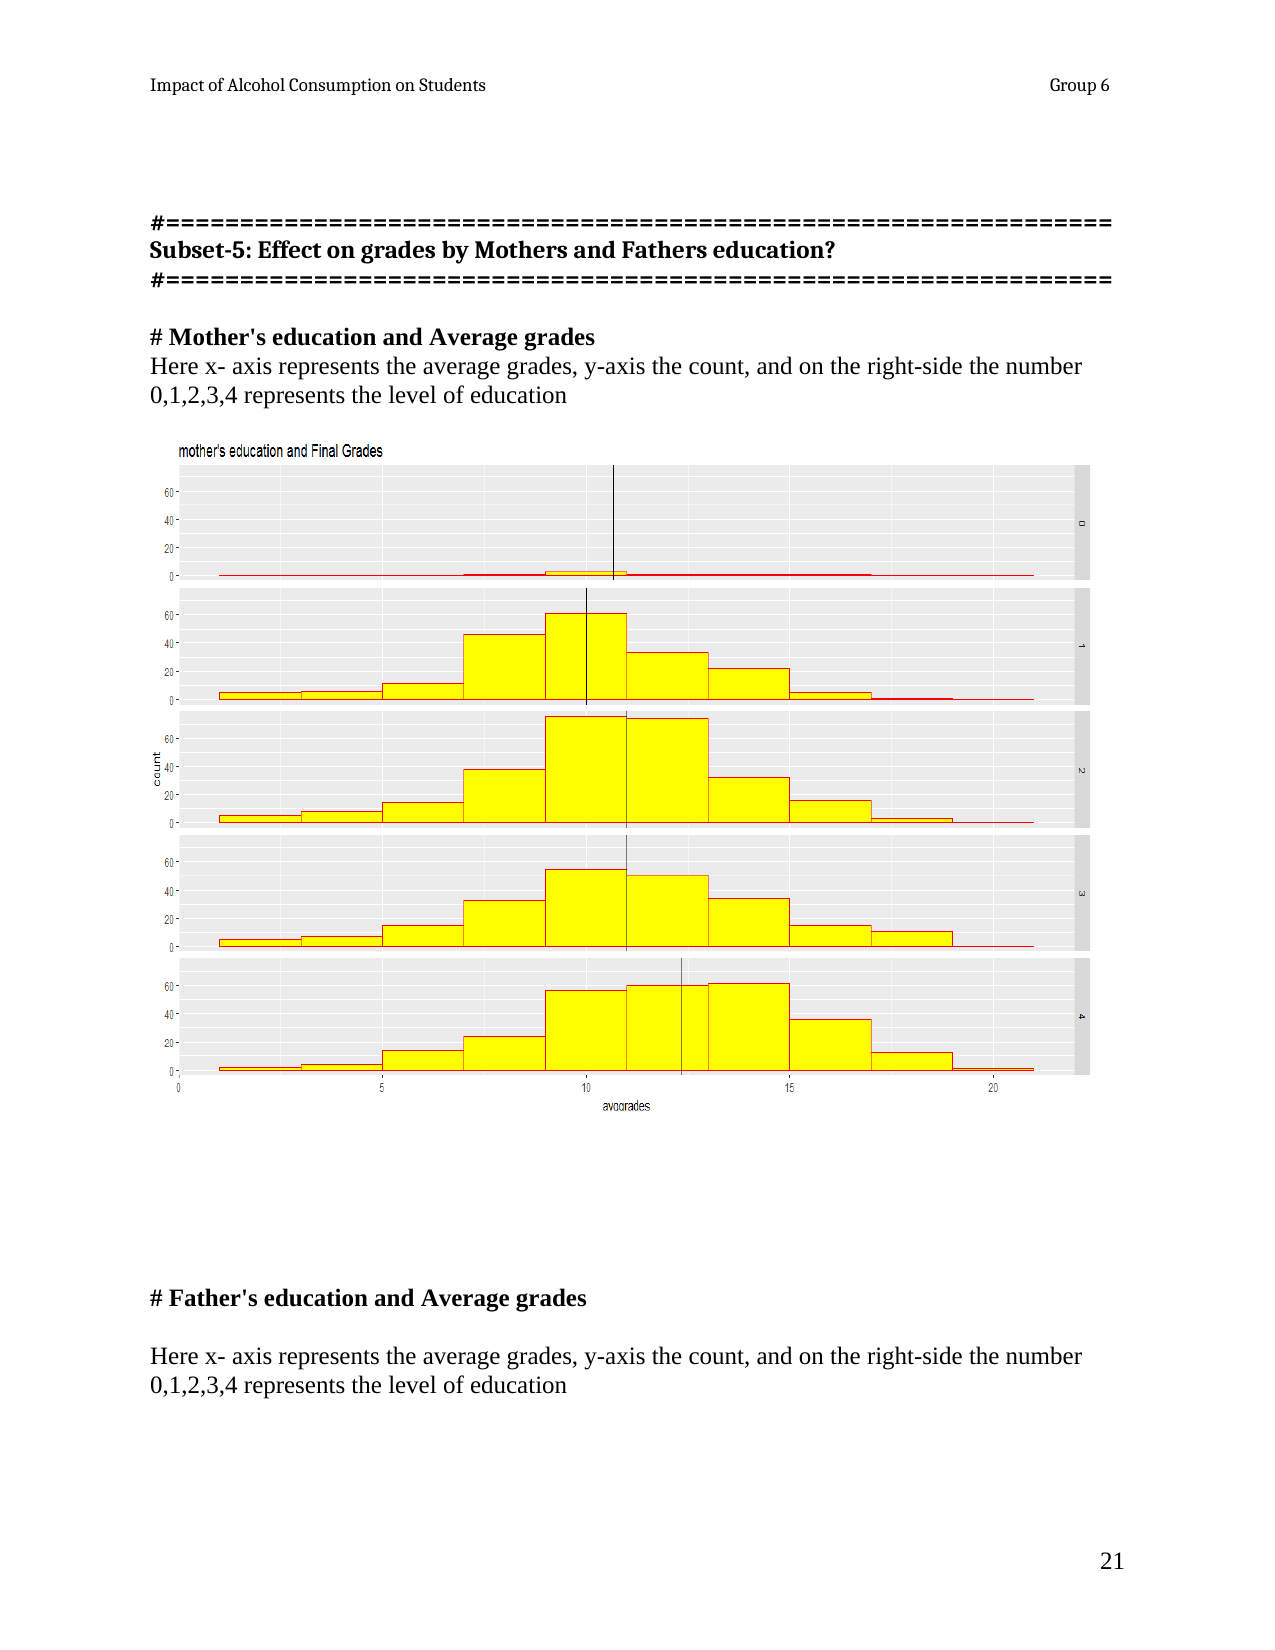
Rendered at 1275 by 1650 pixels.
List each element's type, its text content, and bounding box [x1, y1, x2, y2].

picture [150, 437, 1091, 1111]
text Here x- axis represents the average grades, y-axis the count, and on the right-side the number 0,1,2,3,4 represents the level of education [150, 1341, 1125, 1398]
text # Father's education and Average grades [150, 1283, 1125, 1312]
text Here x- axis represents the average grades, y-axis the count, and on the right-side the number 0,1,2,3,4 represents the level of education [150, 351, 1125, 409]
text # Mother's education and Average grades [150, 322, 1125, 351]
text Subset-5: Effect on grades by Mothers and Fathers education? [150, 236, 1125, 265]
text #================================================================ [150, 207, 1125, 236]
text #================================================================ [150, 265, 1125, 294]
